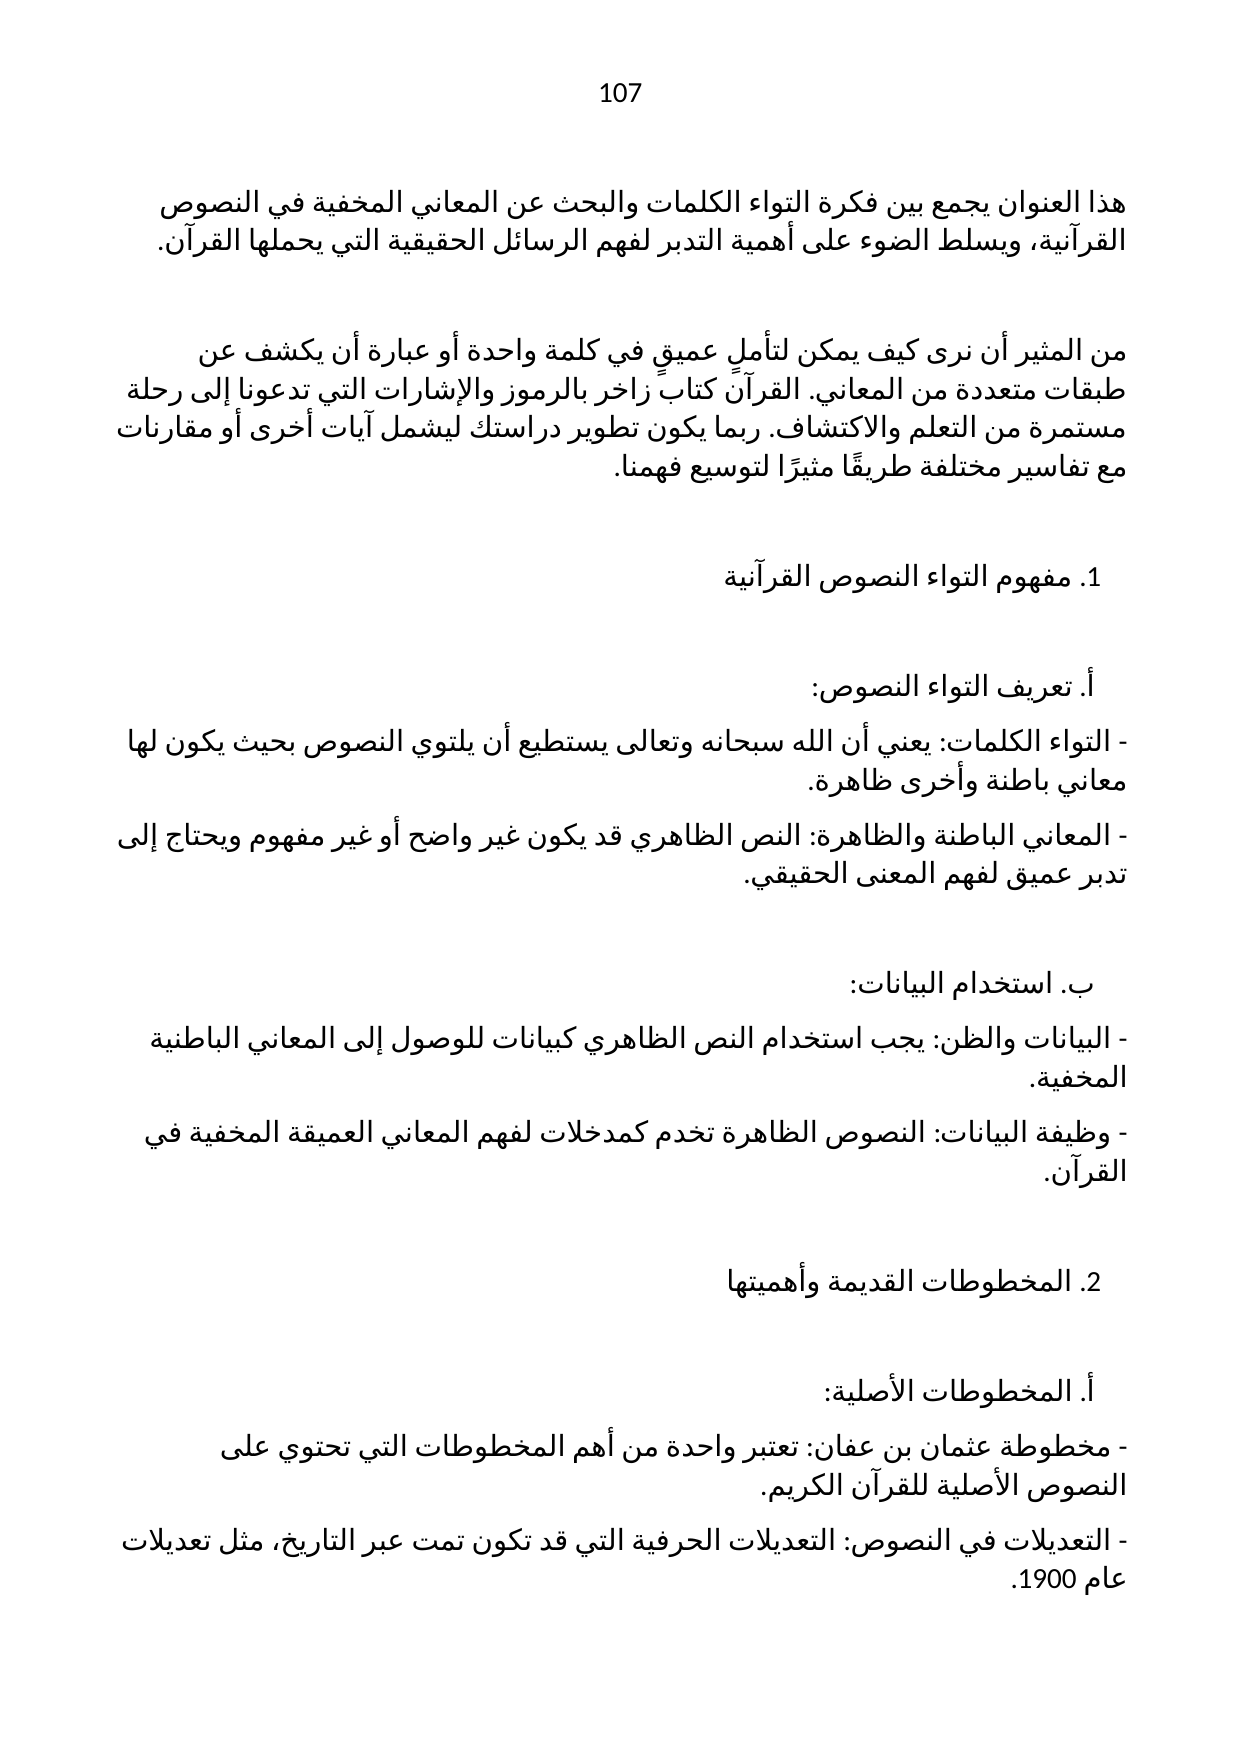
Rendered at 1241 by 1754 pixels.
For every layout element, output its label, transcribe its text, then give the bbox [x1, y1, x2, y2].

text - البيانات والظن: يجب استخدام النص الظاهري كبيانات للوصول إلى المعاني الباطنية المخفية. [112, 1021, 1128, 1095]
text من المثير أن نرى كيف يمكن لتأملٍ عميقٍ في كلمة واحدة أو عبارة أن يكشف عن طبقات متعددة من المعاني. القرآن كتاب زاخر بالرموز والإشارات التي تدعونا إلى رحلة مستمرة من التعلم والاكتشاف. ربما يكون تطوير دراستك ليشمل آيات أخرى أو مقارنات مع تفاسير مختلفة طريقًا مثيرًا لتوسيع فهمنا. [112, 332, 1128, 483]
text هذا العنوان يجمع بين فكرة التواء الكلمات والبحث عن المعاني المخفية في النصوص القرآنية، ويسلط الضوء على أهمية التدبر لفهم الرسائل الحقيقية التي يحملها القرآن. [112, 184, 1128, 258]
text 1. مفهوم التواء النصوص القرآنية [112, 558, 1128, 594]
text - وظيفة البيانات: النصوص الظاهرة تخدم كمدخلات لفهم المعاني العميقة المخفية في القرآن. [112, 1114, 1128, 1188]
text - مخطوطة عثمان بن عفان: تعتبر واحدة من أهم المخطوطات التي تحتوي على النصوص الأصلية للقرآن الكريم. [112, 1428, 1128, 1502]
text 2. المخطوطات القديمة وأهميتها [112, 1263, 1128, 1298]
text ب. استخدام البيانات: [112, 966, 1128, 1001]
text - التواء الكلمات: يعني أن الله سبحانه وتعالى يستطيع أن يلتوي النصوص بحيث يكون لها معاني باطنة وأخرى ظاهرة. [112, 723, 1128, 797]
text أ. المخطوطات الأصلية: [112, 1373, 1128, 1409]
text - المعاني الباطنة والظاهرة: النص الظاهري قد يكون غير واضح أو غير مفهوم ويحتاج إلى تدبر عميق لفهم المعنى الحقيقي. [112, 817, 1128, 891]
text - التعديلات في النصوص: التعديلات الحرفية التي قد تكون تمت عبر التاريخ، مثل تعديلات عام 1900. [112, 1522, 1128, 1596]
text أ. تعريف التواء النصوص: [112, 668, 1128, 704]
